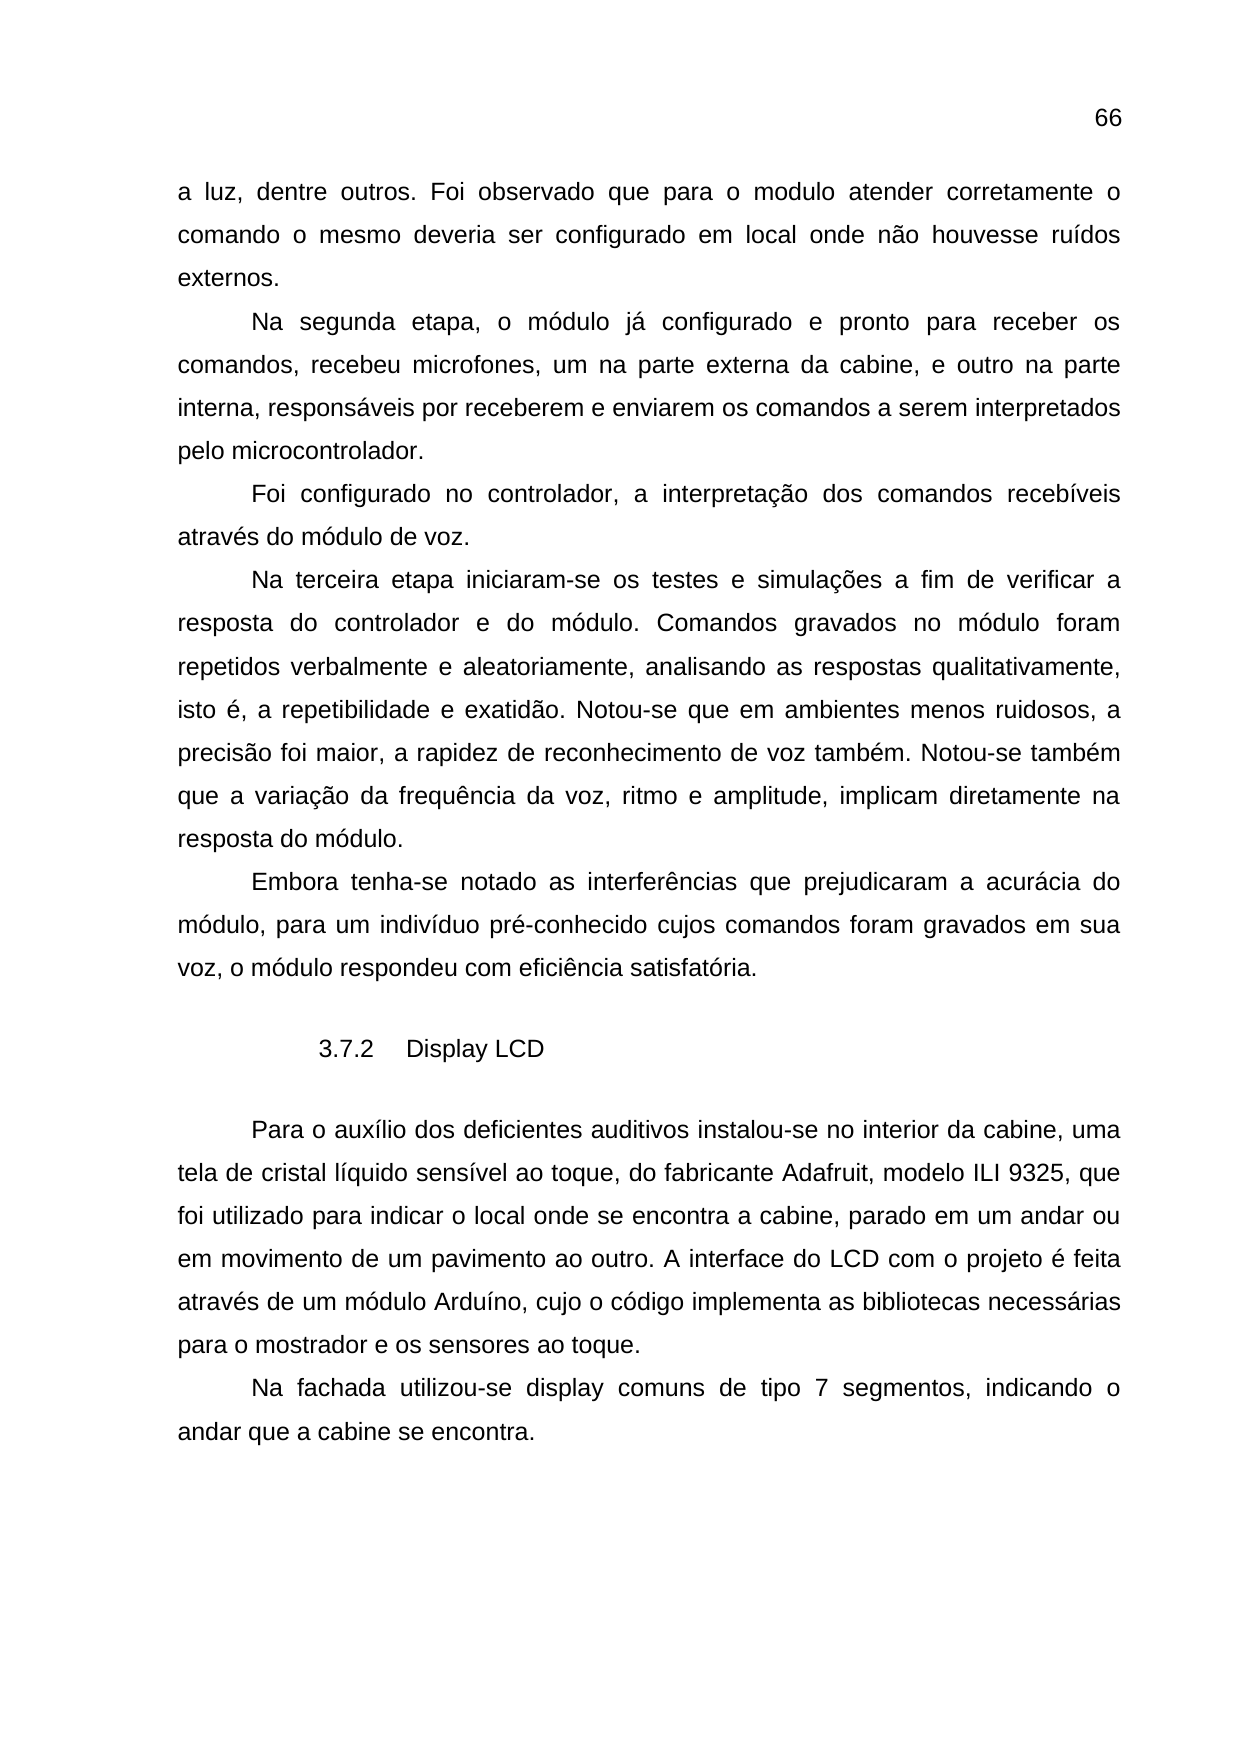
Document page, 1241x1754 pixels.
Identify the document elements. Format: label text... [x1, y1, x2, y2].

subtitle Display LCD [244, 1034, 1122, 1063]
text Foi configurado no controlador, a interpretação dos comandos recebíveis através do módulo de voz. [177, 479, 1122, 551]
text Para o auxílio dos deficientes auditivos instalou-se no interior da cabine, uma tela de cristal líquido sensível ao toque, do fabricante Adafruit, modelo ILI 9325, que foi utilizado para indicar o local onde se encontra a cabine, parado em um andar ou em movimento de um pavimento ao outro. A interface do LCD com o projeto é feita através de um módulo Arduíno, cujo o código implementa as bibliotecas necessárias para o mostrador e os sensores ao toque. [177, 1115, 1122, 1359]
text Na segunda etapa, o módulo já configurado e pronto para receber os comandos, recebeu microfones, um na parte externa da cabine, e outro na parte interna, responsáveis por receberem e enviarem os comandos a serem interpretados pelo microcontrolador. [177, 307, 1122, 465]
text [177, 177, 1122, 292]
text Embora tenha-se notado as interferências que prejudicaram a acurácia do módulo, para um indivíduo pré-conhecido cujos comandos foram gravados em sua voz, o módulo respondeu com eficiência satisfatória. [177, 867, 1122, 982]
text Na fachada utilizou-se display comuns de tipo 7 segmentos, indicando o andar que a cabine se encontra. [177, 1373, 1122, 1445]
text Na terceira etapa iniciaram-se os testes e simulações a fim de verificar a resposta do controlador e do módulo. Comandos gravados no módulo foram repetidos verbalmente e aleatoriamente, analisando as respostas qualitativamente, isto é, a repetibilidade e exatidão. Notou-se que em ambientes menos ruidosos, a precisão foi maior, a rapidez de reconhecimento de voz também. Notou-se também que a variação da frequência da voz, ritmo e amplitude, implicam diretamente na resposta do módulo. [177, 565, 1122, 853]
